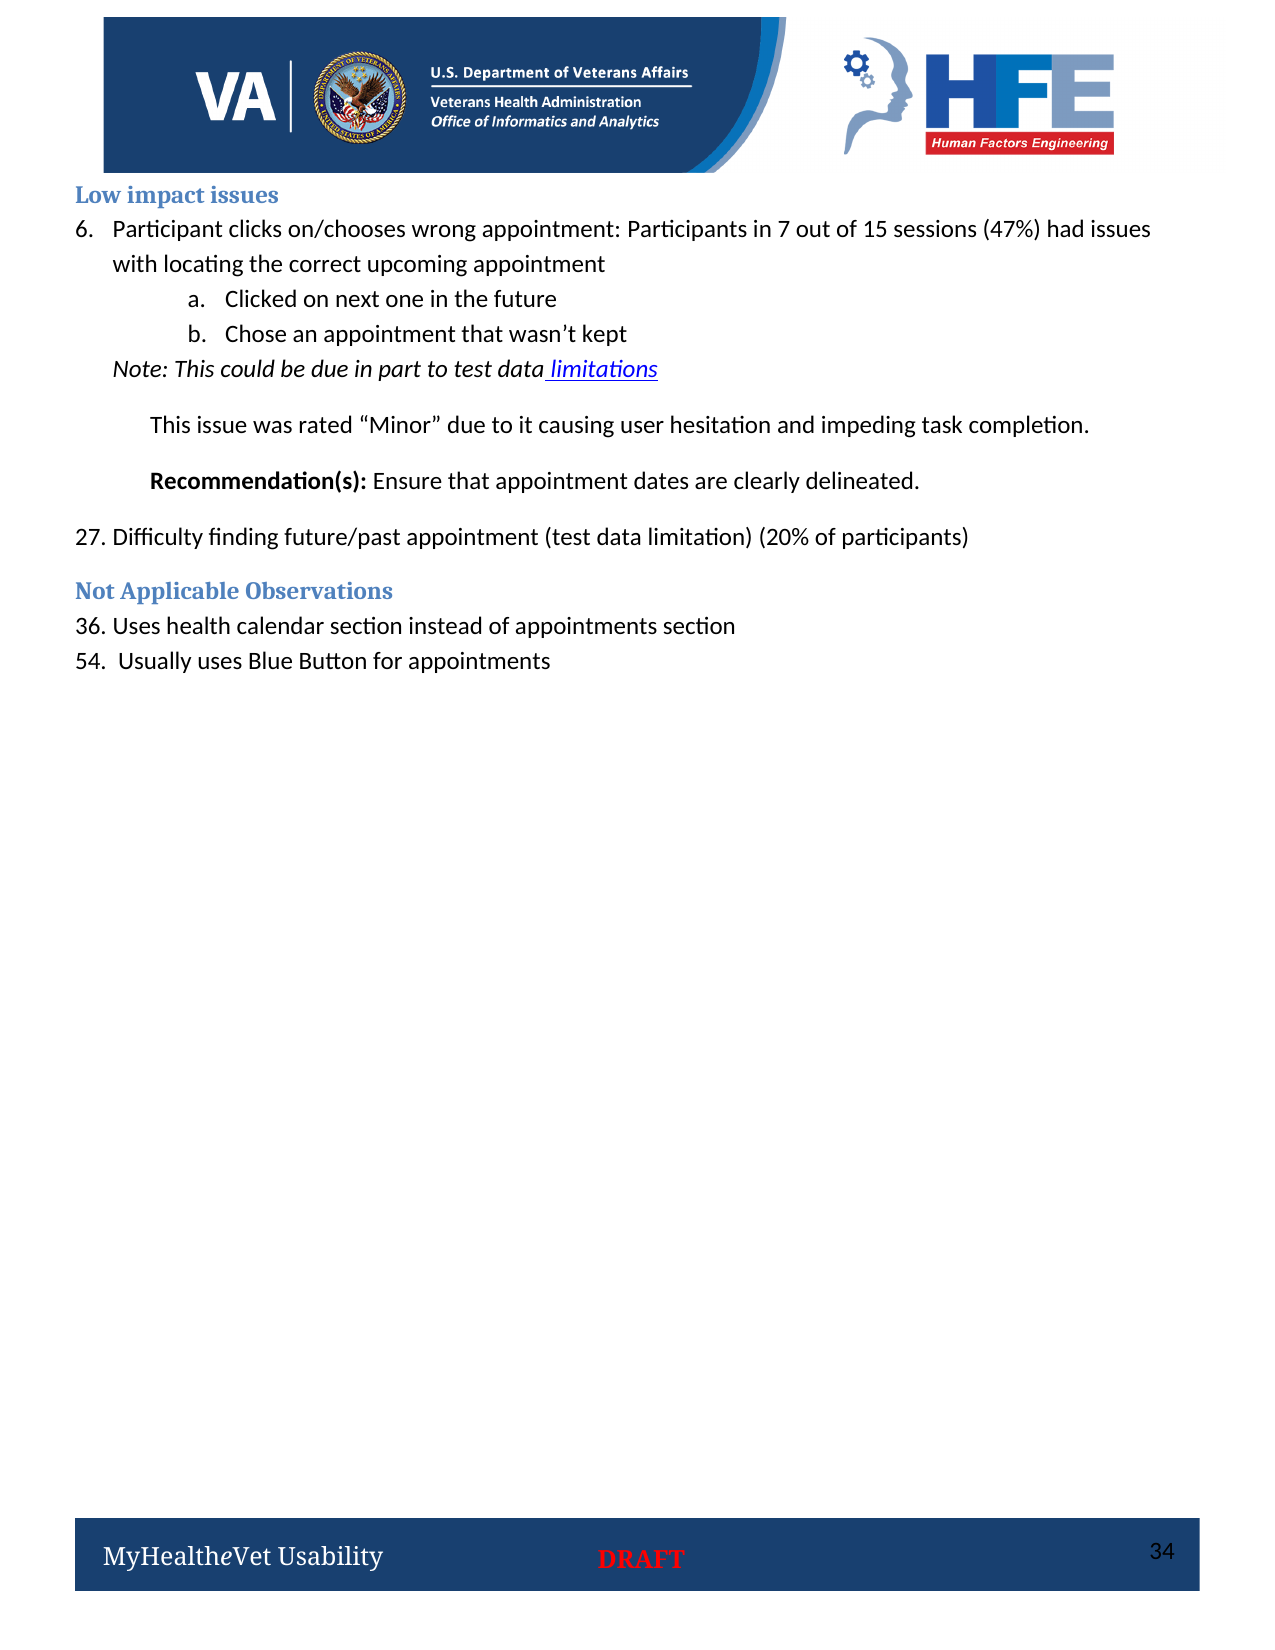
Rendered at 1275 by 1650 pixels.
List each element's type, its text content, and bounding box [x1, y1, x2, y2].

picture [75, 1518, 1200, 1591]
text Recommendation(s): Ensure that appointment dates are clearly delineated. [150, 465, 1200, 496]
list Participant clicks on/chooses wrong appointment: Participants in 7 out of 15 sessions (47%) had issues with locating the correct upcoming appointment [75, 213, 1200, 279]
subtitle Low impact issues [75, 181, 1200, 209]
subtitle Not Applicable Observations [75, 577, 1200, 606]
list Note: This could be due in part to test data limitations [112, 353, 1200, 384]
list Chose an appointment that wasn’t kept [187, 318, 1200, 349]
text This issue was rated “Minor” due to it causing user hesitation and impeding task completion. [150, 409, 1200, 440]
list Uses health calendar section instead of appointments section [75, 610, 1200, 640]
text 54. Usually uses Blue Button for appointments [75, 645, 1200, 675]
list Difficulty finding future/past appointment (test data limitation) (20% of participants) [75, 521, 1200, 552]
list Clicked on next one in the future [187, 283, 1200, 314]
picture [103, 17, 1227, 173]
